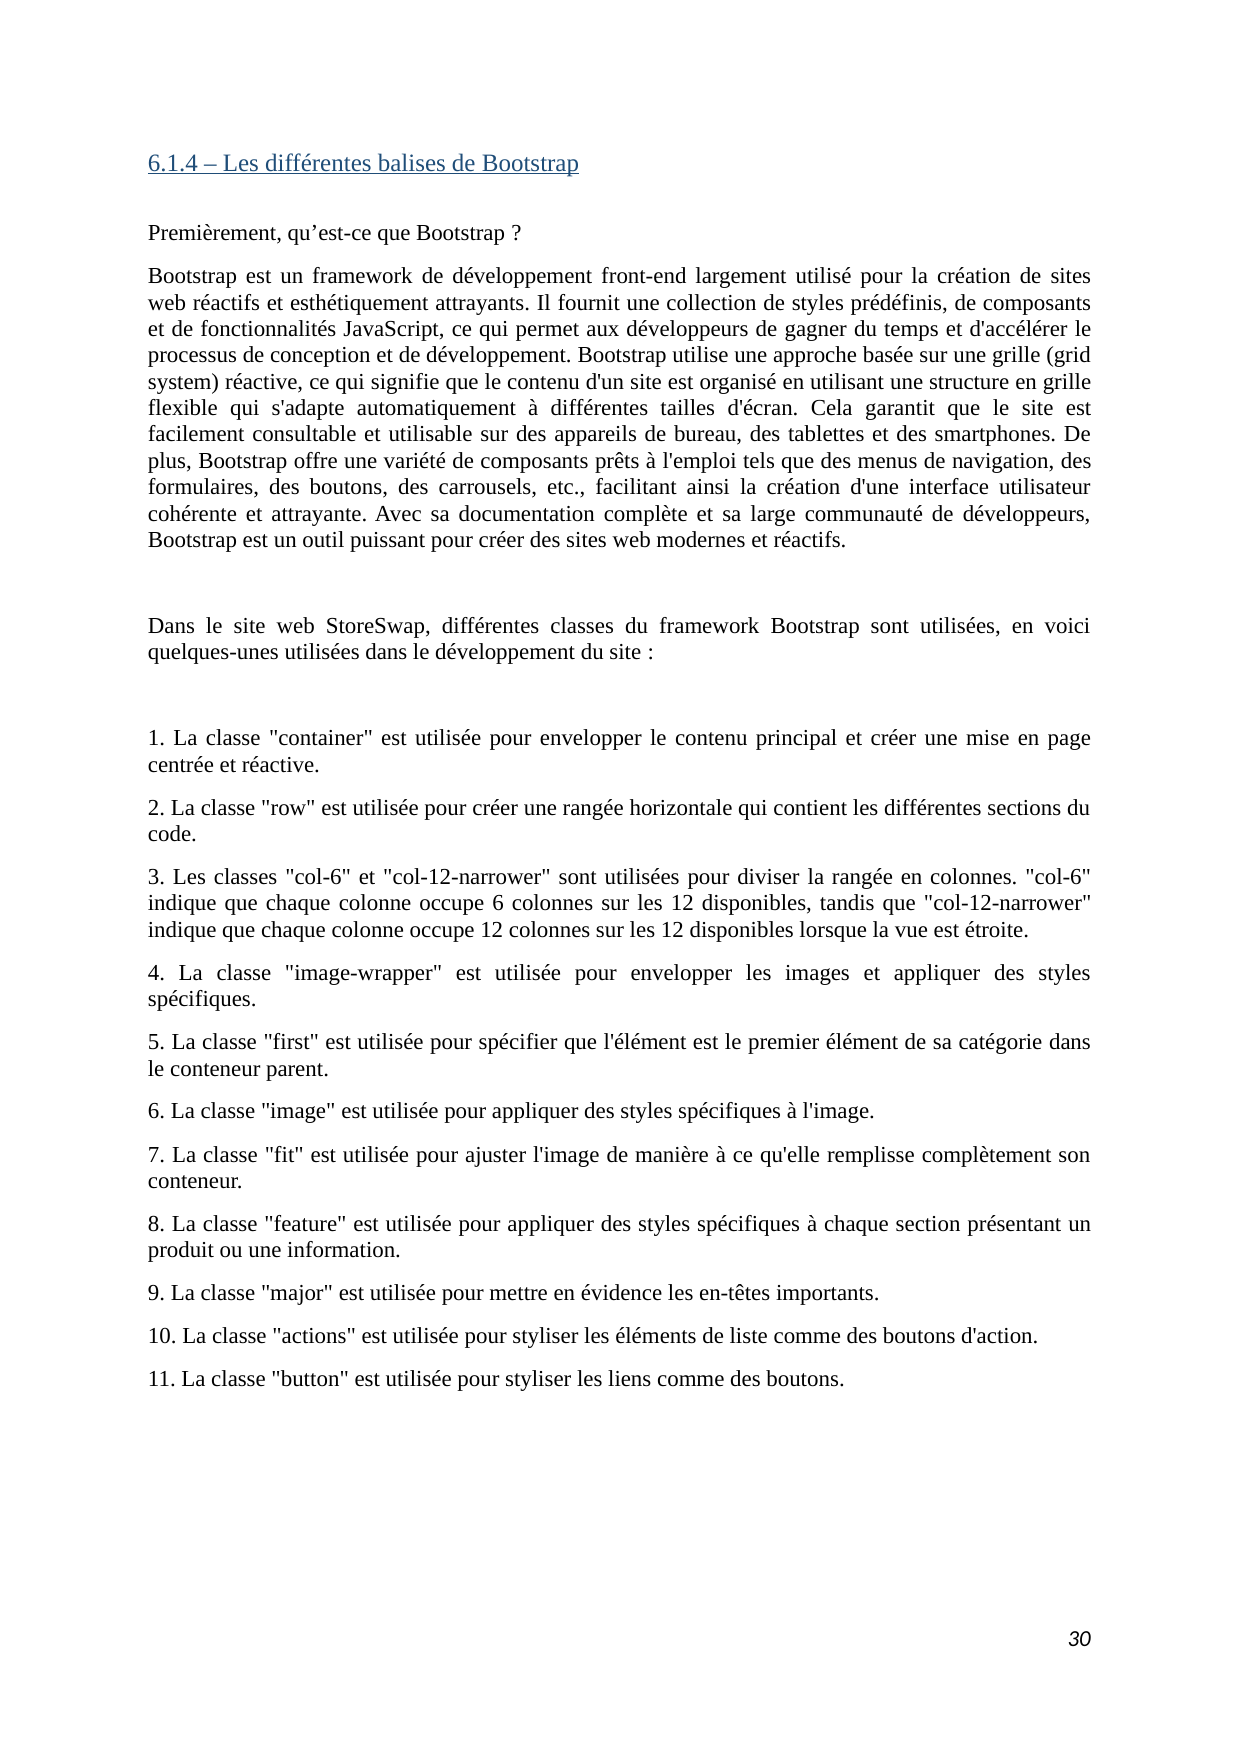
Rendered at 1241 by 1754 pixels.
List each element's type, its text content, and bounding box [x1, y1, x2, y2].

text 6. La classe "image" est utilisée pour appliquer des styles spécifiques à l'image. [148, 1098, 1093, 1124]
text 1. La classe "container" est utilisée pour envelopper le contenu principal et créer une mise en page centrée et réactive. [148, 724, 1093, 777]
text 8. La classe "feature" est utilisée pour appliquer des styles spécifiques à chaque section présentant un produit ou une information. [148, 1210, 1093, 1263]
text Premièrement, qu’est-ce que Bootstrap ? [148, 219, 1093, 246]
text Bootstrap est un framework de développement front-end largement utilisé pour la création de sites web réactifs et esthétiquement attrayants. Il fournit une collection de styles prédéfinis, de composants et de fonctionnalités JavaScript, ce qui permet aux développeurs de gagner du temps et d'accélérer le processus de conception et de développement. Bootstrap utilise une approche basée sur une grille (grid system) réactive, ce qui signifie que le contenu d'un site est organisé en utilisant une structure en grille flexible qui s'adapte automatiquement à différentes tailles d'écran. Cela garantit que le site est facilement consultable et utilisable sur des appareils de bureau, des tablettes et des smartphones. De plus, Bootstrap offre une variété de composants prêts à l'emploi tels que des menus de navigation, des formulaires, des boutons, des carrousels, etc., facilitant ainsi la création d'une interface utilisateur cohérente et attrayante. Avec sa documentation complète et sa large communauté de développeurs, Bootstrap est un outil puissant pour créer des sites web modernes et réactifs. [148, 262, 1093, 552]
text 11. La classe "button" est utilisée pour styliser les liens comme des boutons. [148, 1365, 1093, 1392]
text 3. Les classes "col-6" et "col-12-narrower" sont utilisées pour diviser la rangée en colonnes. "col-6" indique que chaque colonne occupe 6 colonnes sur les 12 disponibles, tandis que "col-12-narrower" indique que chaque colonne occupe 12 colonnes sur les 12 disponibles lorsque la vue est étroite. [148, 863, 1093, 942]
text 4. La classe "image-wrapper" est utilisée pour envelopper les images et appliquer des styles spécifiques. [148, 959, 1093, 1012]
text 7. La classe "fit" est utilisée pour ajuster l'image de manière à ce qu'elle remplisse complètement son conteneur. [148, 1141, 1093, 1193]
subtitle 6.1.4 – Les différentes balises de Bootstrap [148, 148, 1093, 176]
text 10. La classe "actions" est utilisée pour styliser les éléments de liste comme des boutons d'action. [148, 1322, 1093, 1349]
text 9. La classe "major" est utilisée pour mettre en évidence les en-têtes importants. [148, 1279, 1093, 1306]
text 5. La classe "first" est utilisée pour spécifier que l'élément est le premier élément de sa catégorie dans le conteneur parent. [148, 1028, 1093, 1081]
text Dans le site web StoreSwap, différentes classes du framework Bootstrap sont utilisées, en voici quelques-unes utilisées dans le développement du site : [148, 612, 1093, 665]
text 2. La classe "row" est utilisée pour créer une rangée horizontale qui contient les différentes sections du code. [148, 794, 1093, 846]
